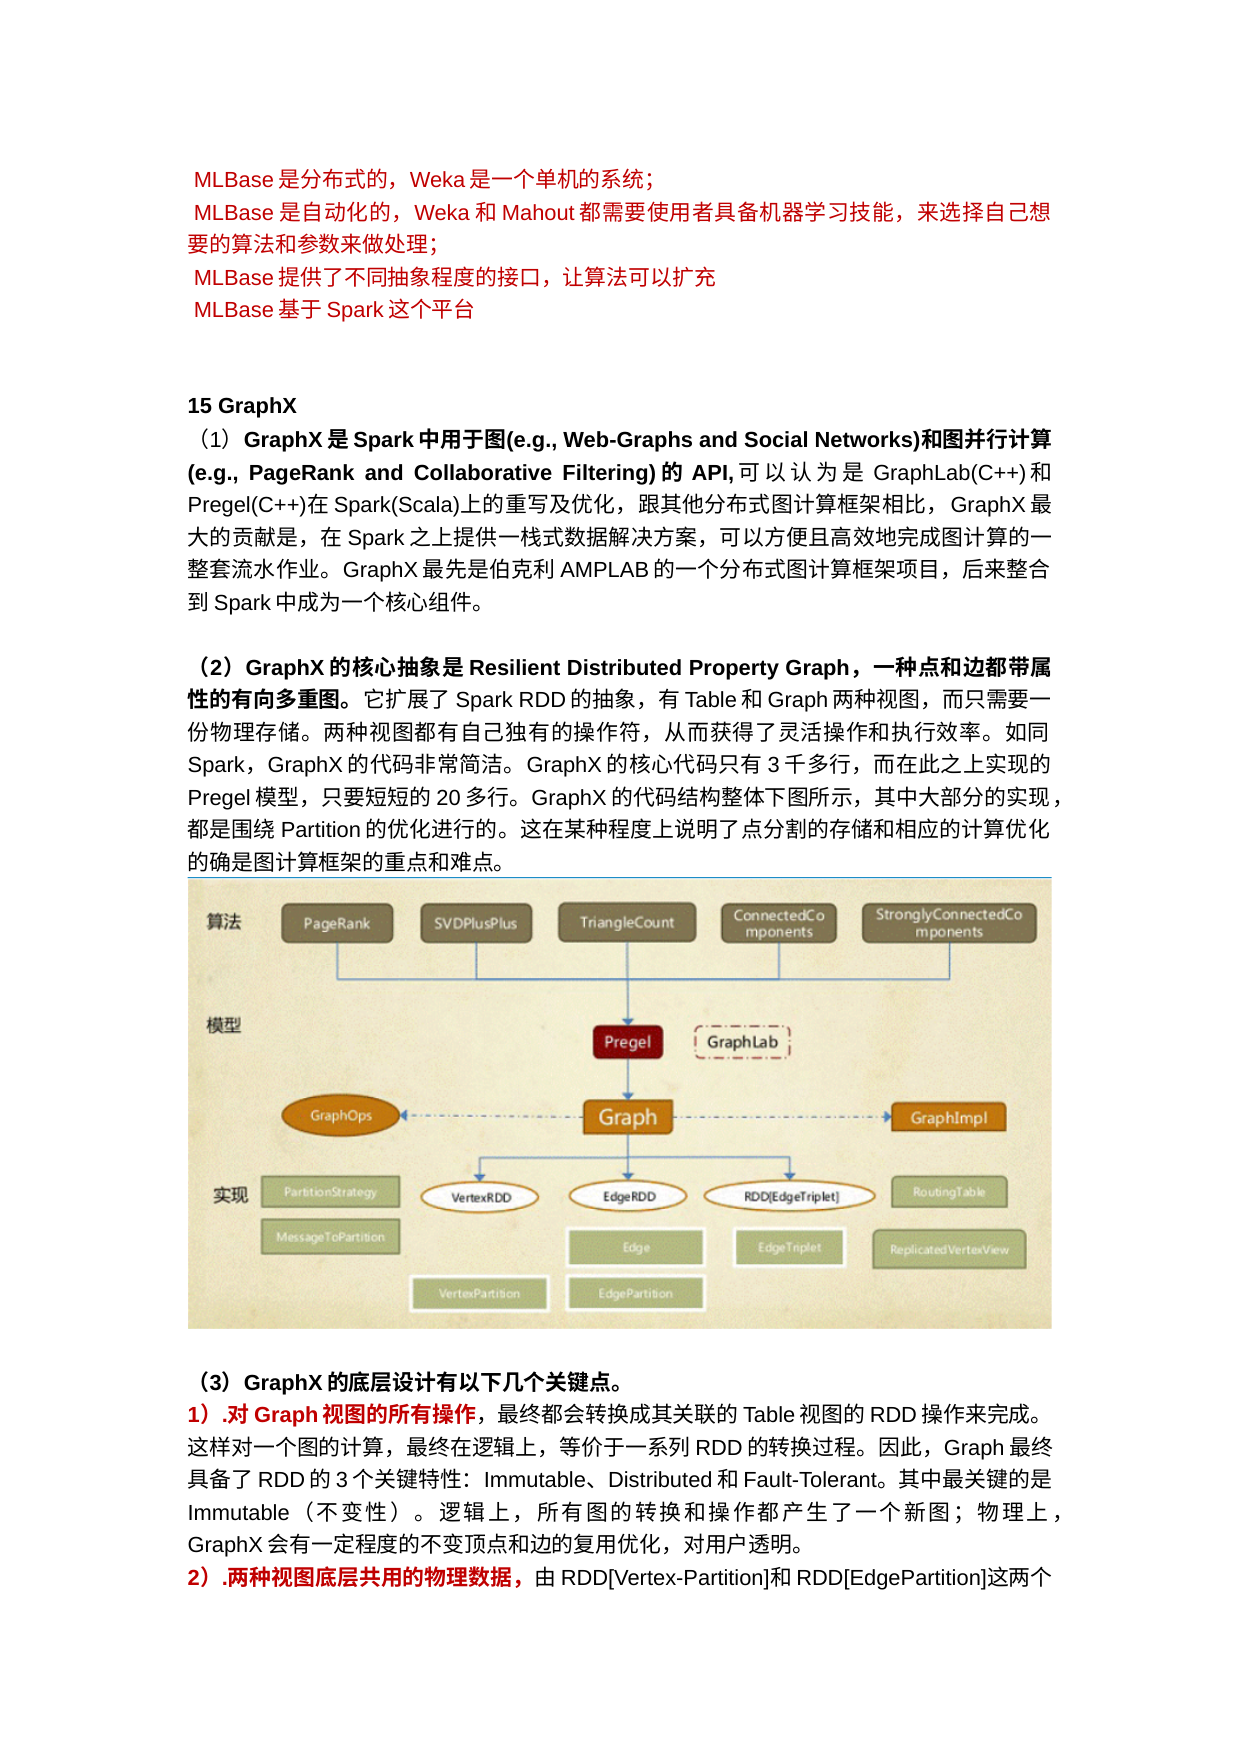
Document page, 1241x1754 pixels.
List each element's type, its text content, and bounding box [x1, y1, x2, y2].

picture [187, 877, 1052, 1330]
list MLBase提供了不同抽象程度的接口，让算法可以扩充 [187, 259, 1053, 292]
list MLBase是分布式的，Weka是一个单机的系统； [187, 162, 1053, 194]
list GraphX是Spark中用于图(e.g., Web-Graphs and Social Networks)和图并行计算(e.g., PageRank and Collaborative Filtering)的API,可以认为是GraphLab(C++)和Pregel(C++)在Spark(Scala)上的重写及优化，跟其他分布式图计算框架相比，GraphX最大的贡献是，在Spark之上提供一栈式数据解决方案，可以方便且高效地完成图计算的一整套流水作业。GraphX最先是伯克利AMPLAB的一个分布式图计算框架项目，后来整合到Spark中成为一个核心组件。 [187, 422, 1053, 617]
list 15 GraphX [187, 389, 1053, 422]
list （3）GraphX的底层设计有以下几个关键点。 [187, 1364, 1053, 1397]
list 1）.对Graph视图的所有操作，最终都会转换成其关联的Table视图的RDD操作来完成。这样对一个图的计算，最终在逻辑上，等价于一系列RDD的转换过程。因此，Graph最终具备了RDD的3个关键特性：Immutable、Distributed和Fault-Tolerant。其中最关键的是Immutable（不变性）。逻辑上，所有图的转换和操作都产生了一个新图；物理上，GraphX会有一定程度的不变顶点和边的复用优化，对用户透明。 [187, 1397, 1053, 1559]
list MLBase是自动化的，Weka和Mahout都需要使用者具备机器学习技能，来选择自己想要的算法和参数来做处理； [187, 194, 1053, 259]
list （2）GraphX的核心抽象是Resilient Distributed Property Graph，一种点和边都带属性的有向多重图。它扩展了Spark RDD的抽象，有Table和Graph两种视图，而只需要一份物理存储。两种视图都有自己独有的操作符，从而获得了灵活操作和执行效率。如同Spark，GraphX的代码非常简洁。GraphX的核心代码只有3千多行，而在此之上实现的Pregel模型，只要短短的20多行。GraphX的代码结构整体下图所示，其中大部分的实现，都是围绕Partition的优化进行的。这在某种程度上说明了点分割的存储和相应的计算优化的确是图计算框架的重点和难点。 [187, 649, 1053, 877]
list MLBase基于Spark这个平台 [187, 292, 1053, 324]
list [187, 1559, 1053, 1592]
